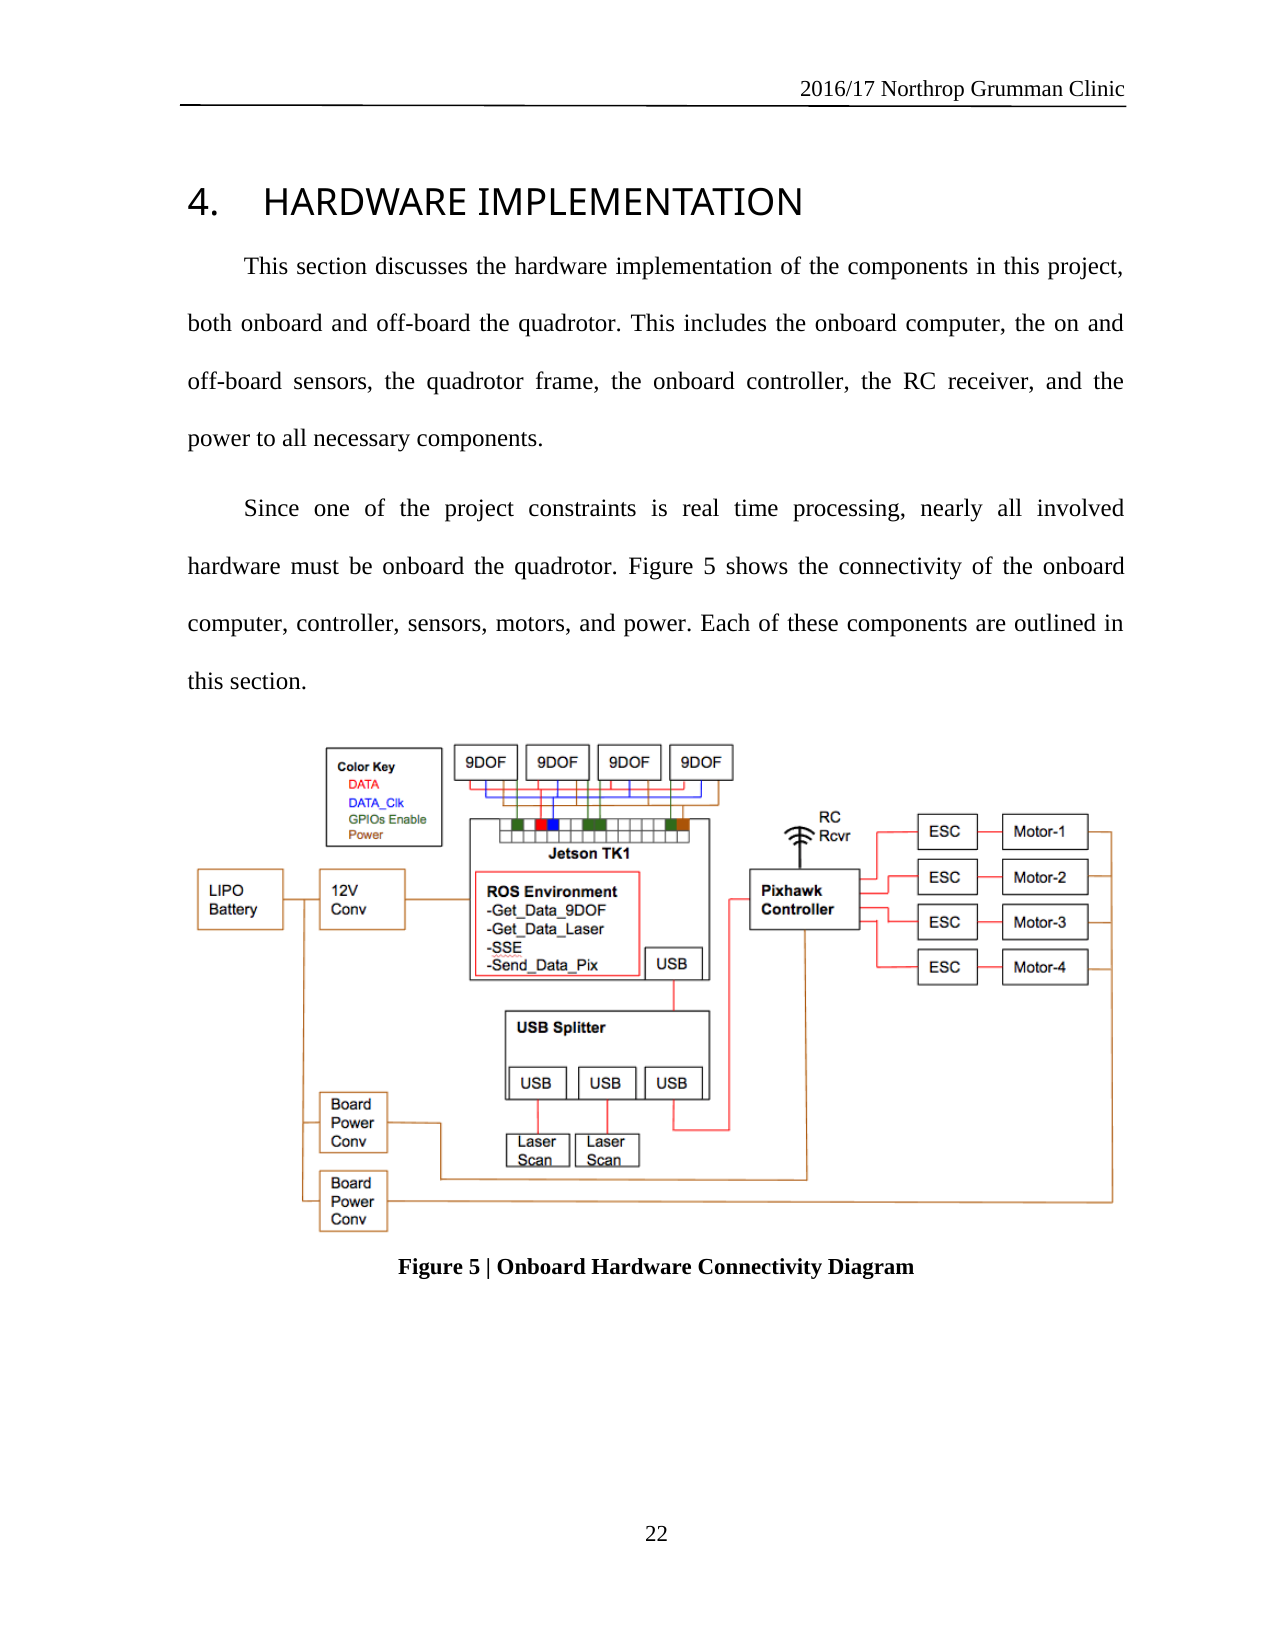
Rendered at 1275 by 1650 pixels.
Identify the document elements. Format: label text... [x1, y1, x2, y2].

text This section discusses the hardware implementation of the components in this project, both onboard and off-board the quadrotor. This includes the onboard computer, the on and off-board sensors, the quadrotor frame, the onboard controller, the RC receiver, and the power to all necessary components. [187, 251, 1125, 452]
picture [187, 736, 1125, 1241]
subtitle Hardware Implementation [187, 175, 1125, 226]
